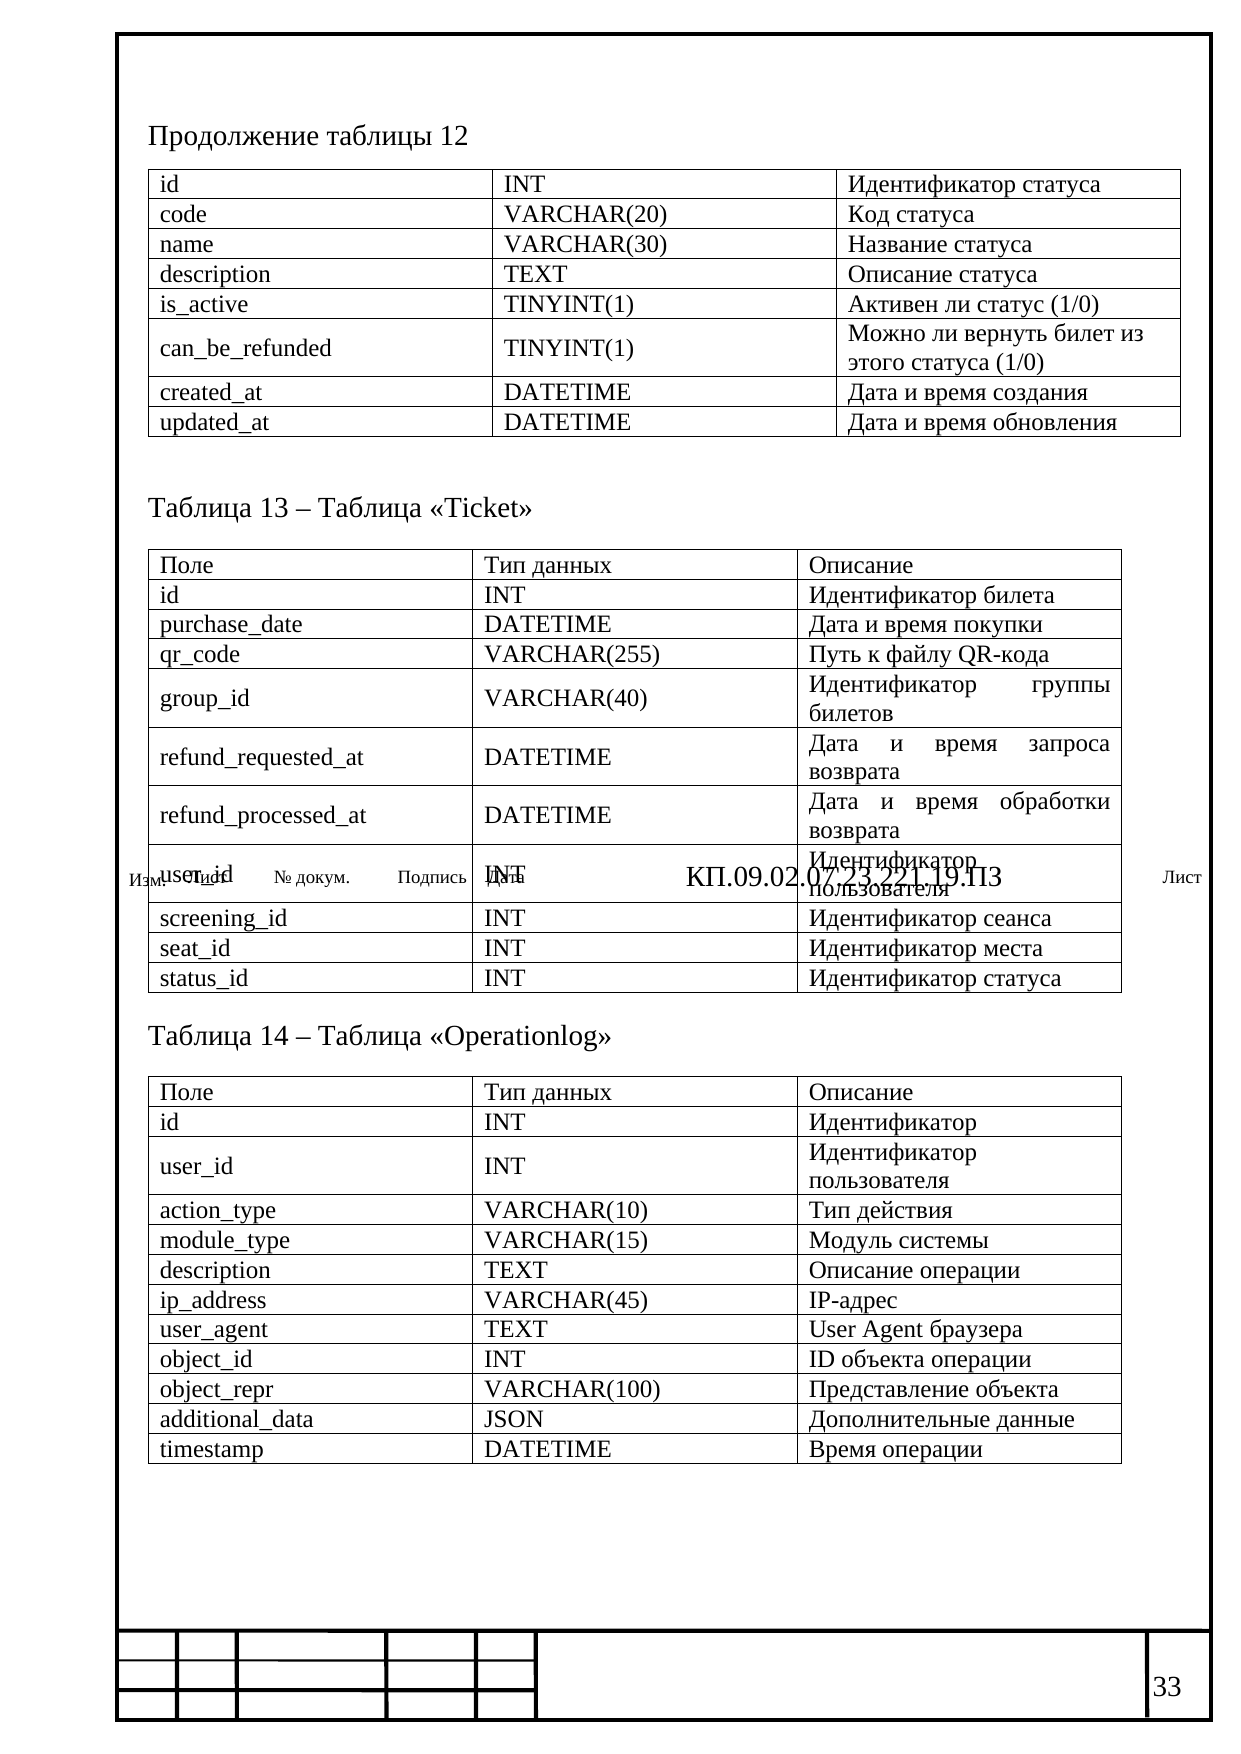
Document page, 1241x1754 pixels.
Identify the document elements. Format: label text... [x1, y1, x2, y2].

table_cell INT [473, 1137, 797, 1194]
table_cell VARCHAR(10) [473, 1195, 797, 1224]
table_header Описание [798, 1077, 1121, 1106]
table_cell group_id [149, 669, 472, 727]
table_cell User Agent браузера [798, 1315, 1121, 1343]
table_cell Дополнительные данные [798, 1404, 1121, 1433]
table_cell Представление объекта [798, 1374, 1121, 1403]
table_cell Описание операции [798, 1255, 1121, 1284]
table_cell description [149, 1255, 472, 1284]
table_cell TEXT [473, 1255, 797, 1284]
table_cell Идентификатор группы билетов [798, 669, 1121, 727]
table_cell Тип действия [798, 1195, 1121, 1224]
table_header INT [493, 170, 836, 198]
table_cell Идентификатор билета [798, 580, 1121, 608]
table_cell Код статуса [837, 199, 1180, 228]
table_cell VARCHAR(100) [473, 1374, 797, 1403]
table_cell additional_data [149, 1404, 472, 1433]
table_header id [149, 170, 492, 198]
table_cell object_id [149, 1344, 472, 1373]
table_cell INT [473, 580, 797, 608]
table_cell Дата и время создания [837, 377, 1180, 406]
table_cell VARCHAR(20) [493, 199, 836, 228]
table_cell DATETIME [493, 407, 836, 436]
table_cell Время операции [798, 1434, 1121, 1462]
table_cell timestamp [149, 1434, 472, 1462]
table_header Тип данных [473, 550, 797, 579]
table_cell INT [473, 933, 797, 962]
table_cell Дата и время обработки возврата [798, 786, 1121, 844]
table_cell Идентификатор сеанса [798, 903, 1121, 932]
table_cell DATETIME [473, 1434, 797, 1462]
table_cell qr_code [149, 639, 472, 668]
table_cell created_at [149, 377, 492, 406]
text Продолжение таблицы 12 [148, 118, 1181, 152]
table_cell name [149, 229, 492, 258]
table_cell module_type [149, 1225, 472, 1254]
table_cell Активен ли статус (1/0) [837, 289, 1180, 317]
table_cell VARCHAR(15) [473, 1225, 797, 1254]
table_cell Дата и время покупки [798, 610, 1121, 638]
table_cell id [149, 580, 472, 608]
table_cell description [149, 259, 492, 288]
text Таблица 14 – Таблица «Operationlog» [148, 1018, 1181, 1051]
table_cell INT [473, 1344, 797, 1373]
table_cell Идентификатор пользователя [798, 1137, 1121, 1194]
table_cell TEXT [493, 259, 836, 288]
table_cell screening_id [149, 903, 472, 932]
table_header Описание [798, 550, 1121, 579]
table_cell Описание статуса [837, 259, 1180, 288]
table_cell DATETIME [473, 728, 797, 785]
table_cell DATETIME [493, 377, 836, 406]
table_cell IP-адрес [798, 1285, 1121, 1313]
table_cell user_id [149, 1137, 472, 1194]
table_cell refund_processed_at [149, 786, 472, 844]
table_cell INT [473, 903, 797, 932]
table_cell code [149, 199, 492, 228]
table_cell object_repr [149, 1374, 472, 1403]
table_header Тип данных [473, 1077, 797, 1106]
table_cell action_type [149, 1195, 472, 1224]
table_header Идентификатор статуса [837, 170, 1180, 198]
table_cell seat_id [149, 933, 472, 962]
table_cell ID объекта операции [798, 1344, 1121, 1373]
table_cell updated_at [149, 407, 492, 436]
table_cell DATETIME [473, 610, 797, 638]
table_cell INT [473, 1107, 797, 1136]
table_cell user_agent [149, 1315, 472, 1343]
table_cell Дата и время обновления [837, 407, 1180, 436]
table_cell VARCHAR(40) [473, 669, 797, 727]
table_cell VARCHAR(30) [493, 229, 836, 258]
text Таблица 13 – Таблица «Ticket» [148, 490, 1181, 524]
table_header Поле [149, 1077, 472, 1106]
table_cell refund_requested_at [149, 728, 472, 785]
table_cell Можно ли вернуть билет из этого статуса (1/0) [837, 319, 1180, 376]
table_cell ip_address [149, 1285, 472, 1313]
table_cell id [149, 1107, 472, 1136]
table_cell Название статуса [837, 229, 1180, 258]
table_cell Идентификатор места [798, 933, 1121, 962]
table_cell JSON [473, 1404, 797, 1433]
table_cell can_be_refunded [149, 319, 492, 376]
table_cell user_id [149, 845, 472, 902]
table_cell Идентификатор пользователя [798, 845, 1121, 902]
table_cell INT [473, 963, 797, 992]
table_cell DATETIME [473, 786, 797, 844]
table_cell INT [473, 845, 797, 902]
table_cell Идентификатор [798, 1107, 1121, 1136]
table_cell Идентификатор статуса [798, 963, 1121, 992]
table_cell Путь к файлу QR-кода [798, 639, 1121, 668]
table_cell status_id [149, 963, 472, 992]
table_cell is_active [149, 289, 492, 317]
table_cell TINYINT(1) [493, 289, 836, 317]
table_cell Модуль системы [798, 1225, 1121, 1254]
table_cell Дата и время запроса возврата [798, 728, 1121, 785]
table_cell TEXT [473, 1315, 797, 1343]
table_cell TINYINT(1) [493, 319, 836, 376]
table_header Поле [149, 550, 472, 579]
table_cell purchase_date [149, 610, 472, 638]
table_cell VARCHAR(45) [473, 1285, 797, 1313]
table_cell VARCHAR(255) [473, 639, 797, 668]
